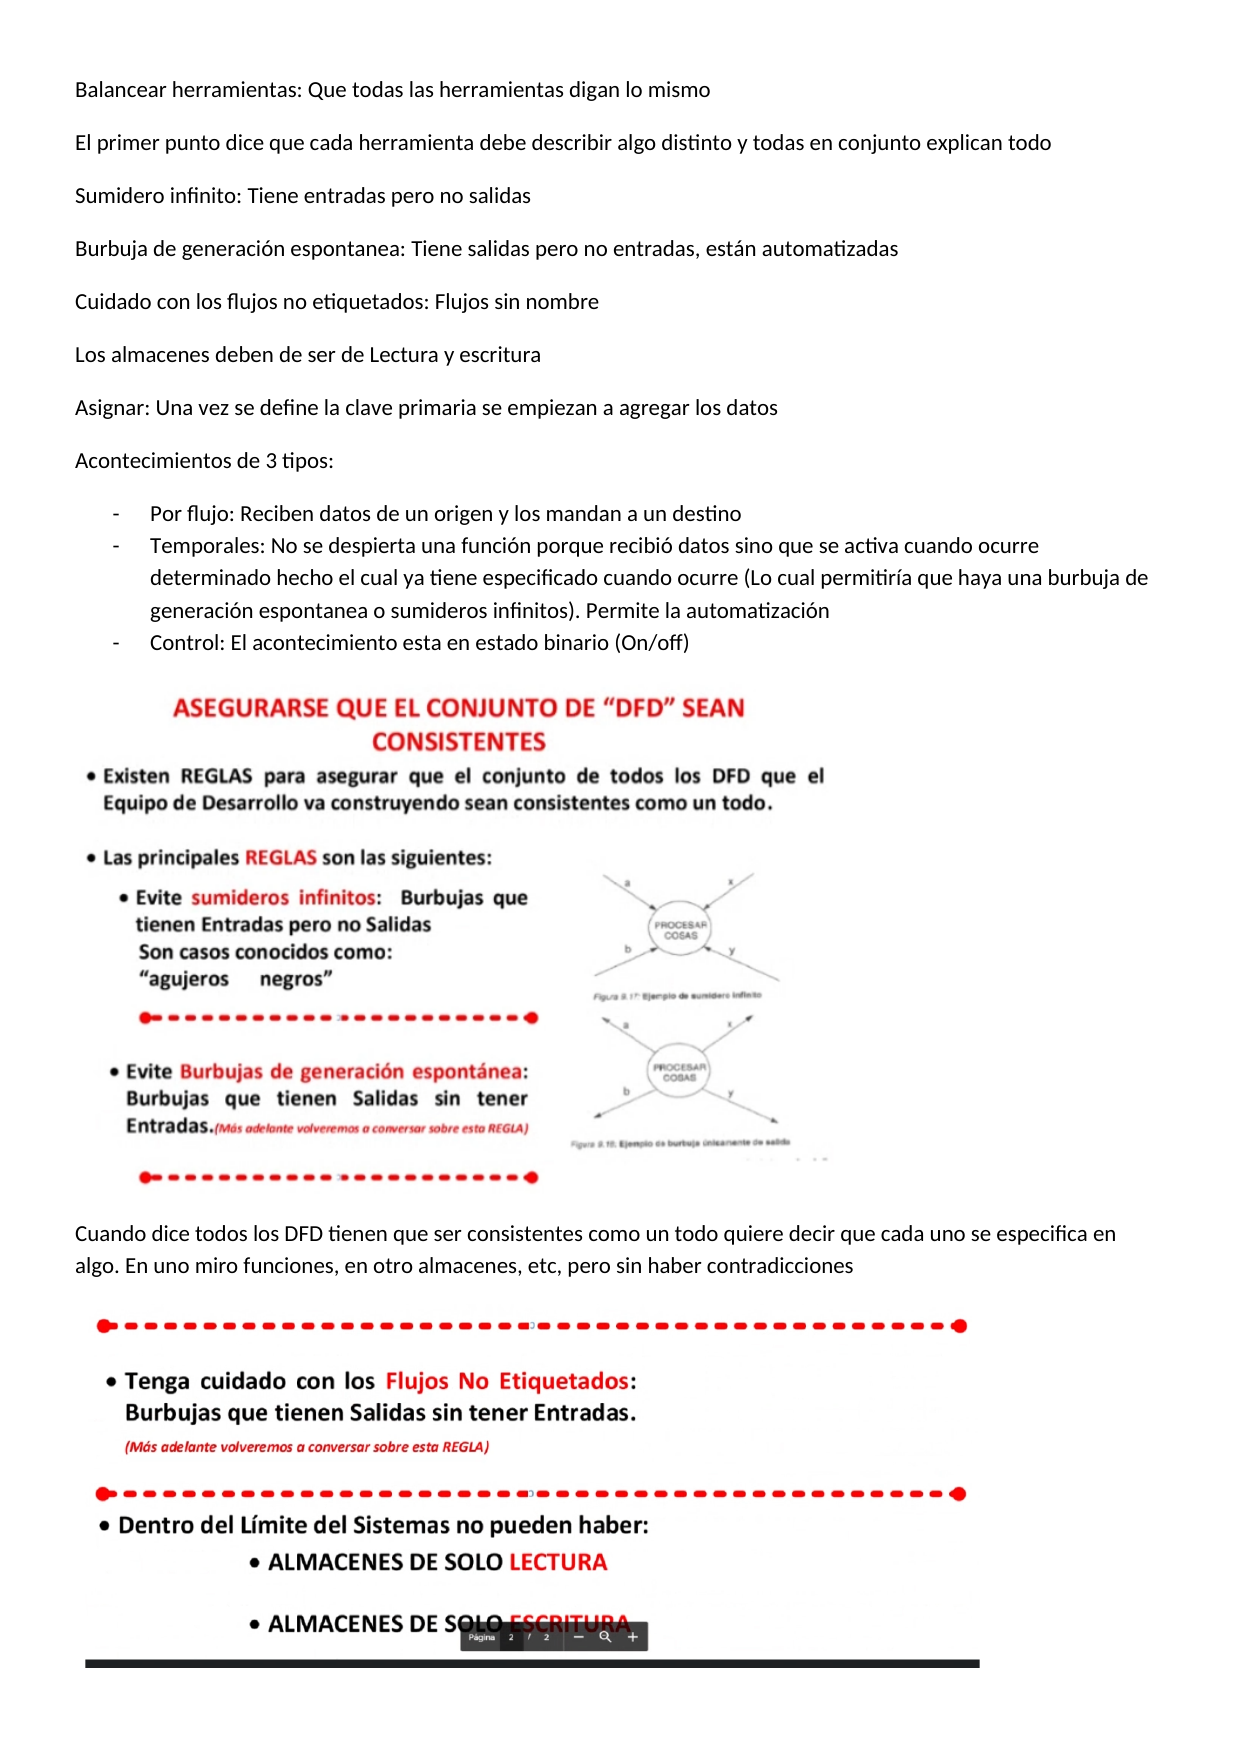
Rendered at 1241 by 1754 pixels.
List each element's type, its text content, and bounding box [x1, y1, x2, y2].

list Temporales: No se despierta una función porque recibió datos sino que se activa cuando ocurre determinado hecho el cual ya tiene especificado cuando ocurre (Lo cual permitiría que haya una burbuja de generación espontanea o sumideros infinitos). Permite la automatización [112, 531, 1165, 624]
text Cuidado con los flujos no etiquetados: Flujos sin nombre [75, 287, 1165, 315]
picture [75, 681, 834, 1194]
text Sumidero infinito: Tiene entradas pero no salidas [75, 181, 1165, 209]
text Cuando dice todos los DFD tienen que ser consistentes como un todo quiere decir que cada uno se especifica en algo. En uno miro funciones, en otro almacenes, etc, pero sin haber contradicciones [75, 1219, 1165, 1279]
text Burbuja de generación espontanea: Tiene salidas pero no entradas, están automatizadas [75, 234, 1165, 262]
text Los almacenes deben de ser de Lectura y escritura [75, 340, 1165, 368]
text Acontecimientos de 3 tipos: [75, 446, 1165, 474]
text Balancear herramientas: Que todas las herramientas digan lo mismo [75, 75, 1165, 103]
text El primer punto dice que cada herramienta debe describir algo distinto y todas en conjunto explican todo [75, 128, 1165, 156]
text Asignar: Una vez se define la clave primaria se empiezan a agregar los datos [75, 393, 1165, 421]
list Por flujo: Reciben datos de un origen y los mandan a un destino [112, 499, 1165, 527]
picture [85, 1304, 980, 1668]
list Control: El acontecimiento esta en estado binario (On/off) [112, 628, 1165, 656]
